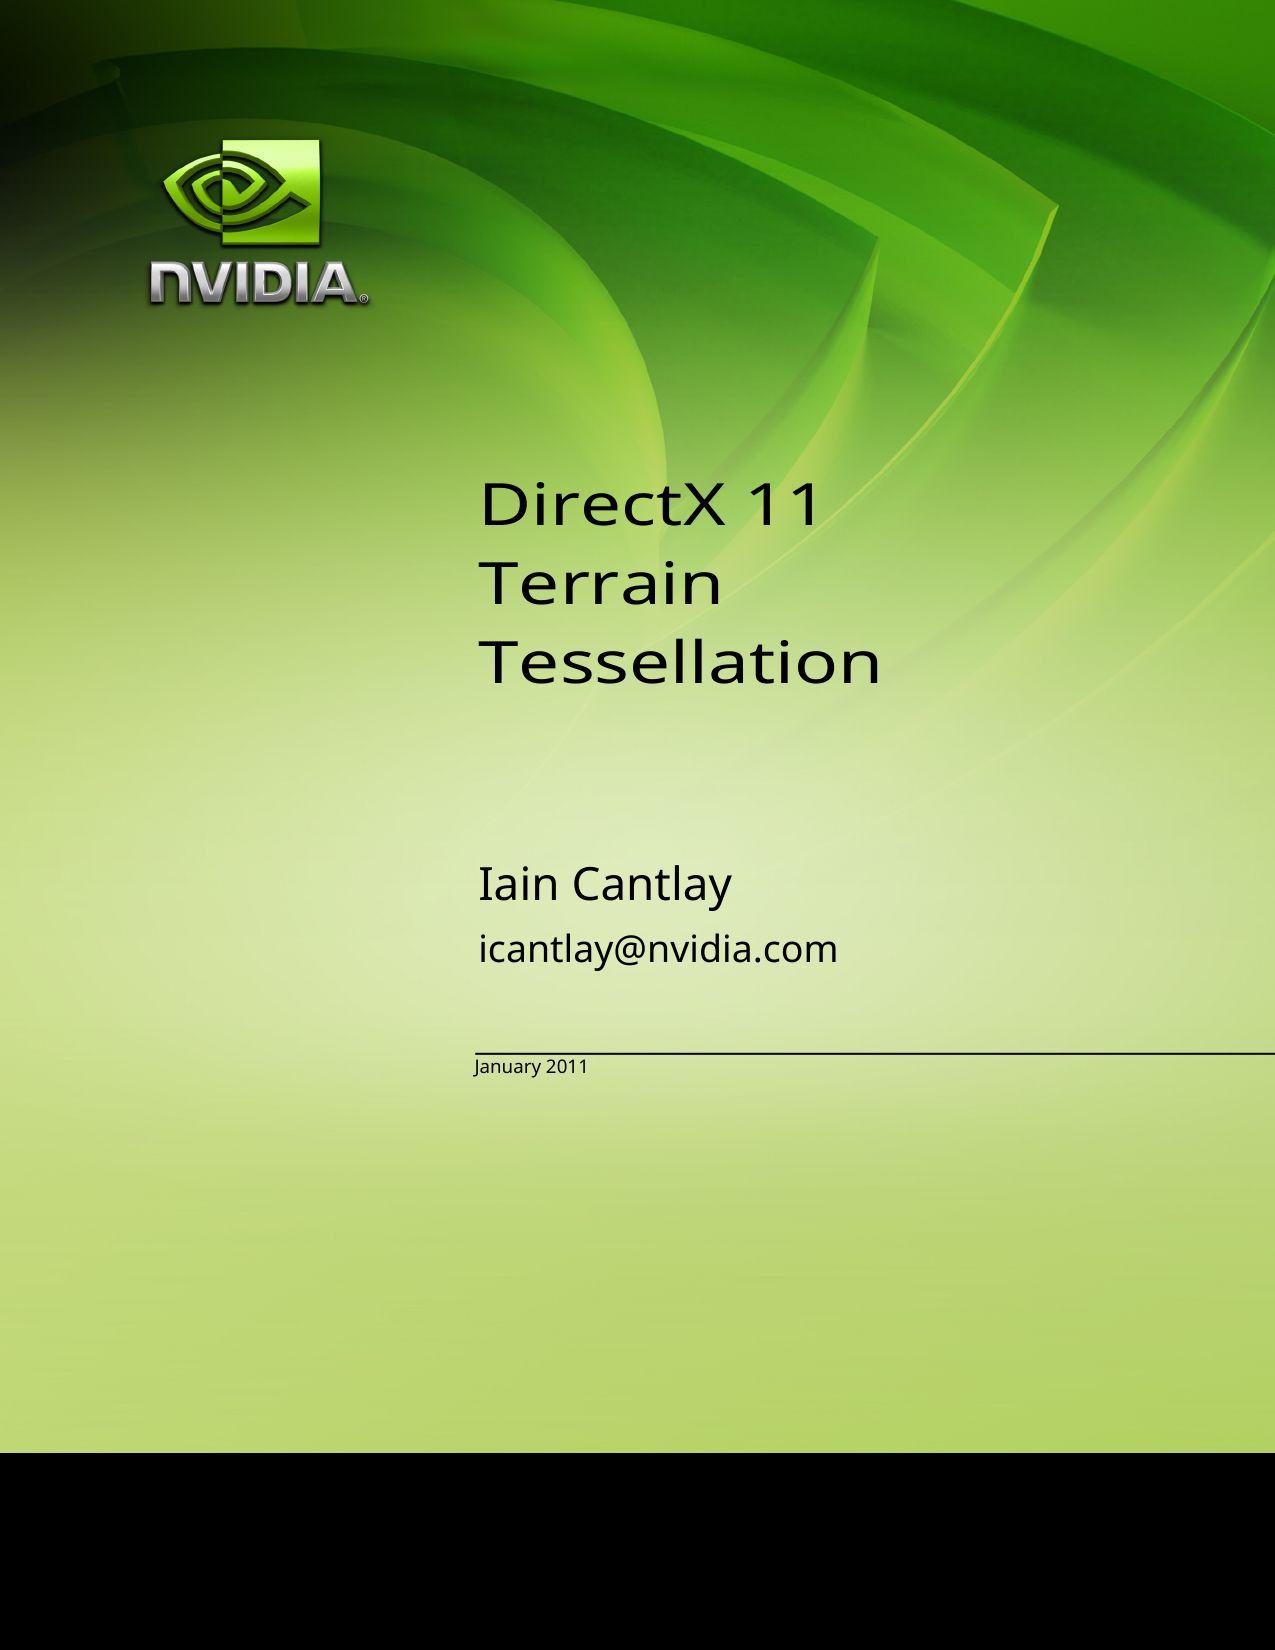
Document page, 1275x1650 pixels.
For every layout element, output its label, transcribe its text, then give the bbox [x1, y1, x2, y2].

picture [0, 0, 1275, 1650]
title Iain Cantlay icantlay@nvidia.com [478, 851, 1219, 976]
title DirectX 11 Terrain Tessellation [478, 462, 1087, 701]
